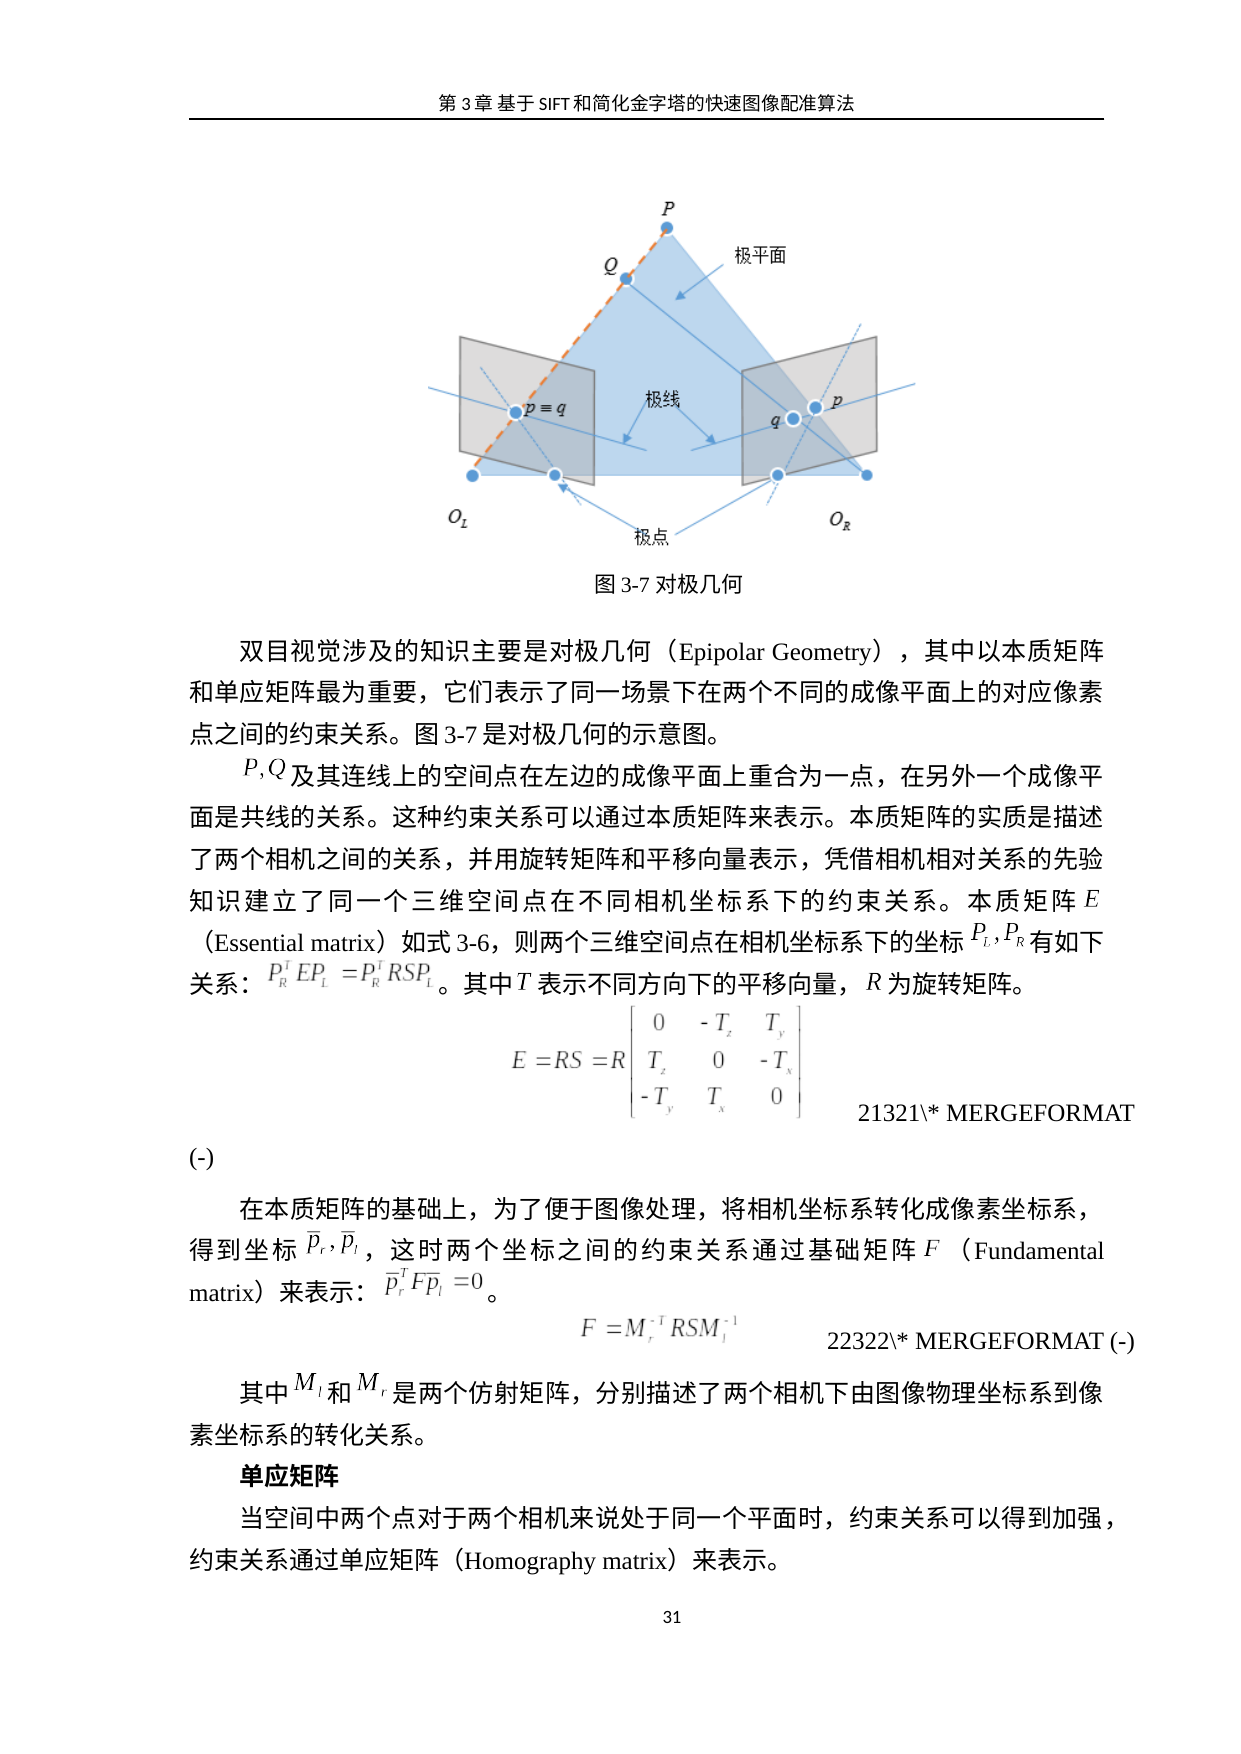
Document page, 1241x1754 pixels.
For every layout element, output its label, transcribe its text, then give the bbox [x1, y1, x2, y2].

text 其中和是两个仿射矩阵，分别描述了两个相机下由图像物理坐标系到像素坐标系的转化关系。 [189, 1369, 1104, 1452]
text 当空间中两个点对于两个相机来说处于同一个平面时，约束关系可以得到加强，约束关系通过单应矩阵（Homography matrix）来表示。 [189, 1494, 1104, 1577]
text 及其连线上的空间点在左边的成像平面上重合为一点，在另外一个成像平面是共线的关系。这种约束关系可以通过本质矩阵来表示。本质矩阵的实质是描述了两个相机之间的关系，并用旋转矩阵和平移向量表示，凭借相机相对关系的先验知识建立了同一个三维空间点在不同相机坐标系下的约束关系。本质矩阵（Essential matrix）如式3-6，则两个三维空间点在相机坐标系下的坐标有如下关系：。其中表示不同方向下的平移向量，为旋转矩阵。 [189, 752, 1104, 1002]
text 单应矩阵 [189, 1452, 1104, 1494]
text 双目视觉涉及的知识主要是对极几何（Epipolar Geometry），其中以本质矩阵和单应矩阵最为重要，它们表示了同一场景下在两个不同的成像平面上的对应像素点之间的约束关系。图3-7是对极几何的示意图。 [189, 627, 1104, 752]
text 在本质矩阵的基础上，为了便于图像处理，将相机坐标系转化成像素坐标系，得到坐标，这时两个坐标之间的约束关系通过基础矩阵（Fundamental matrix）来表示：。 [189, 1185, 1104, 1310]
subtitle 图3-7 对极几何 [189, 573, 1104, 598]
